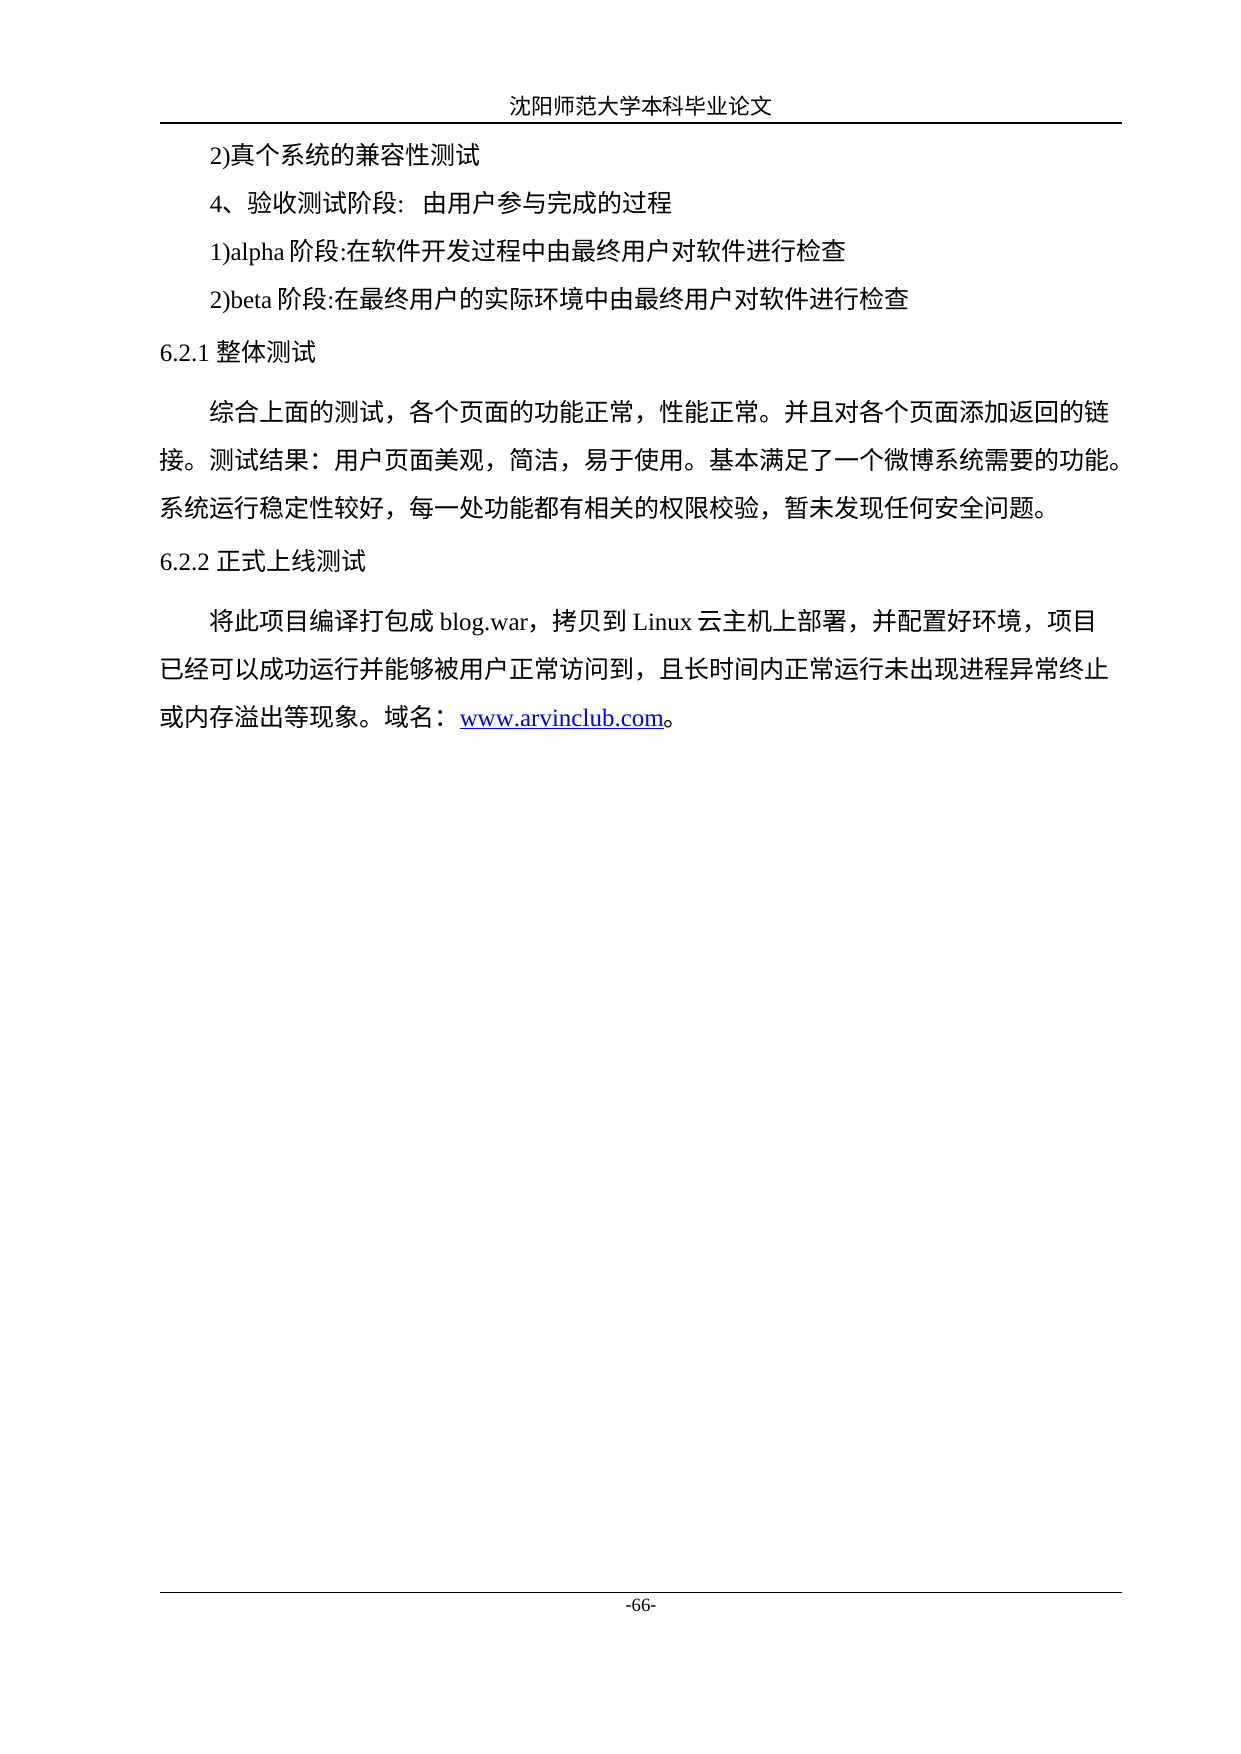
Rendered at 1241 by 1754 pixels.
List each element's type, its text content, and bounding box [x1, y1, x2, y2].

subtitle 6.2.2 正式上线测试 [159, 527, 1122, 592]
text 综合上面的测试，各个页面的功能正常，性能正常。并且对各个页面添加返回的链接。测试结果：用户页面美观，简洁，易于使用。基本满足了一个微博系统需要的功能。系统运行稳定性较好，每一处功能都有相关的权限校验，暂未发现任何安全问题。 [159, 383, 1122, 527]
text 4、验收测试阶段: 由用户参与完成的过程 [159, 174, 1122, 222]
subtitle 6.2.1 整体测试 [159, 318, 1122, 383]
text 2)beta阶段:在最终用户的实际环境中由最终用户对软件进行检查 [159, 270, 1122, 318]
text 1)alpha阶段:在软件开发过程中由最终用户对软件进行检查 [159, 222, 1122, 270]
text 2)真个系统的兼容性测试 [159, 126, 1122, 174]
text 将此项目编译打包成blog.war，拷贝到Linux云主机上部署，并配置好环境，项目已经可以成功运行并能够被用户正常访问到，且长时间内正常运行未出现进程异常终止或内存溢出等现象。域名：www.arvinclub.com。 [159, 592, 1122, 736]
